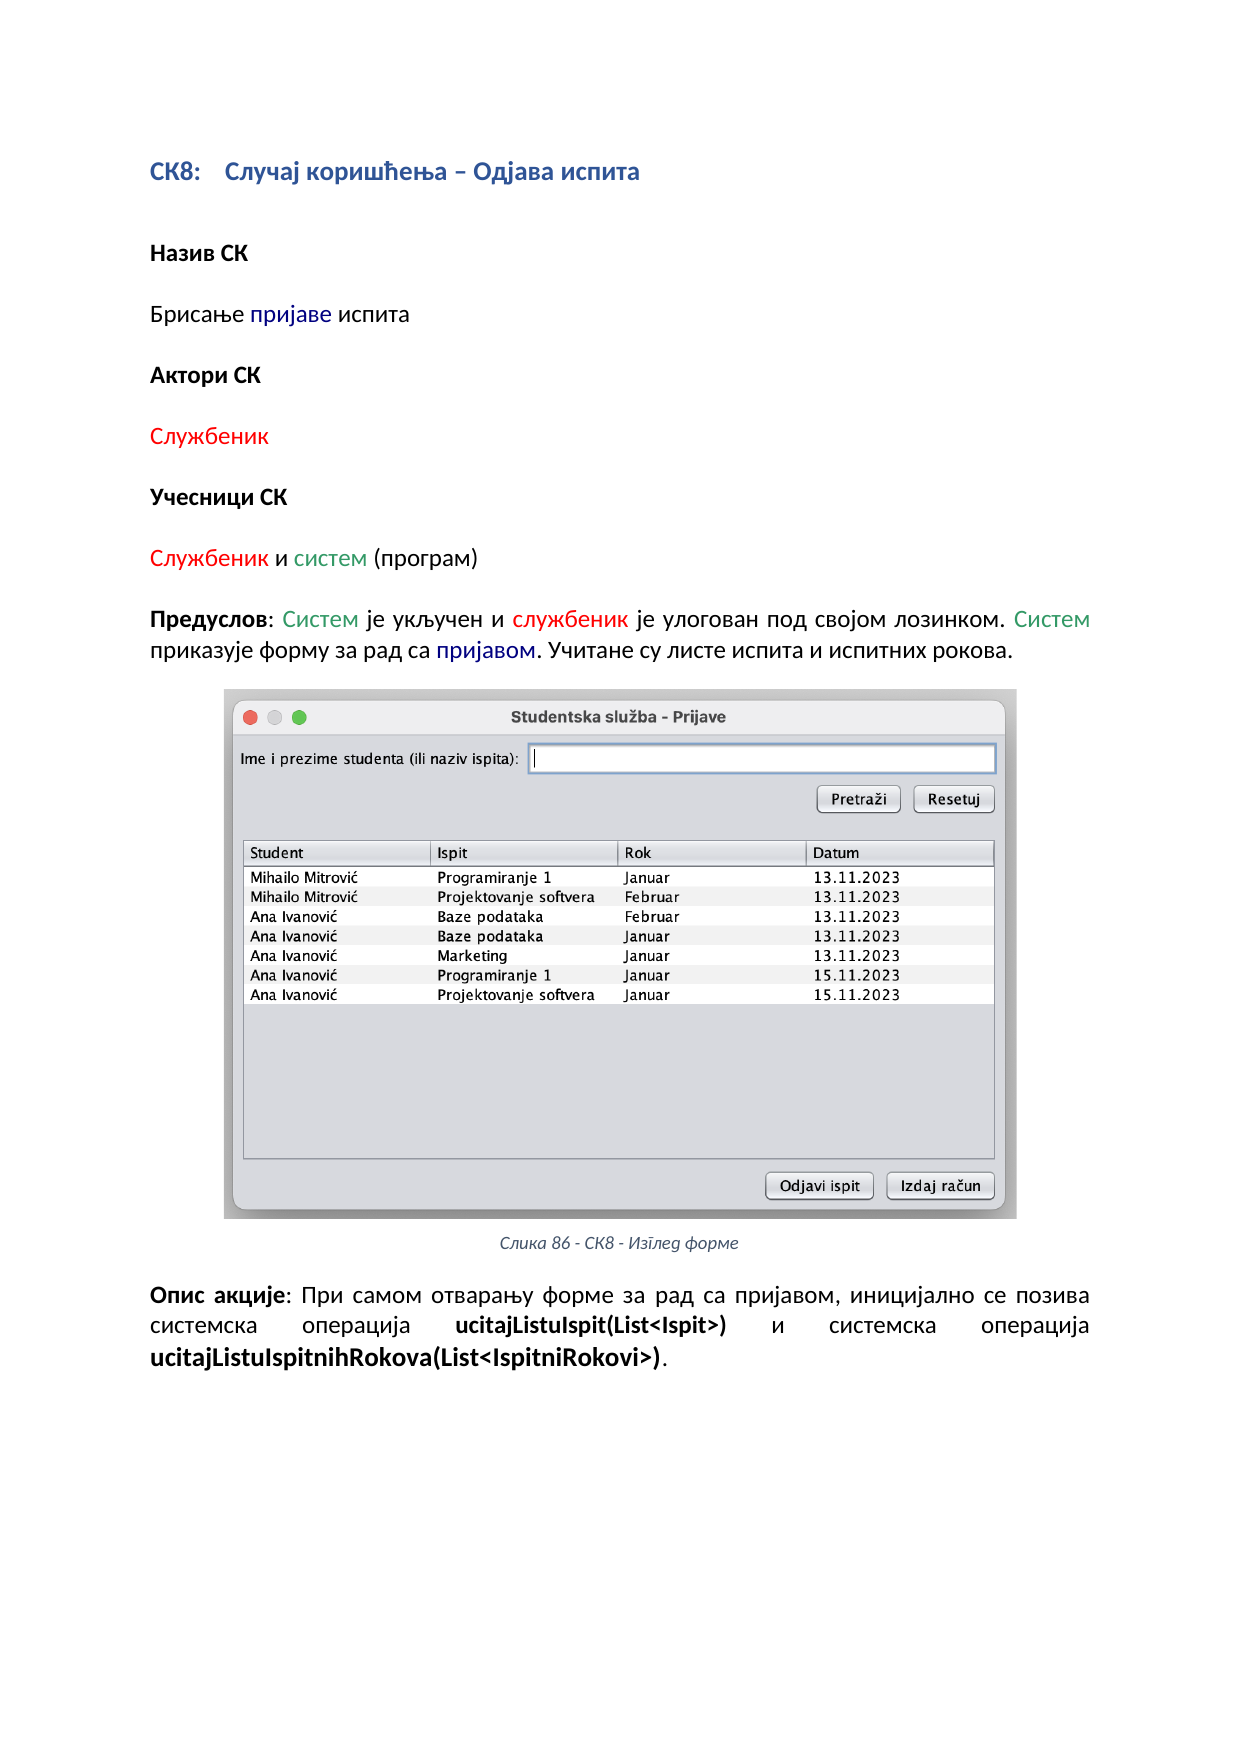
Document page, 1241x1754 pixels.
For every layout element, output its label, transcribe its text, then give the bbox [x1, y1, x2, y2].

text Службеник и систем (програм) [150, 542, 1090, 573]
text Службеник [150, 420, 1090, 451]
text Опис акције: При самом отварању форме за рад са пријавом, иницијално се позива системска операција ucitajListuIspit(List<Ispit>) и системска операција ucitajListuIspitnihRokova(List<IspitniRokovi>). [150, 1279, 1090, 1373]
text Назив СК [150, 237, 1090, 268]
subtitle Случај коришћења – Одјава испита [150, 154, 1090, 187]
text Предуслов: Систем је укључен и службеник je улогован под својом лозинком. Систем приказује форму за рад са пријавом. Учитане су листе испита и испитних рокова. [150, 603, 1090, 664]
text Учесници СК [150, 481, 1090, 512]
text Брисање пријаве испита [150, 298, 1090, 329]
picture [223, 689, 1017, 1219]
text Актори СК [150, 359, 1090, 390]
subtitle Слика 86 - СК8 - Изглед форме [150, 1231, 1090, 1254]
